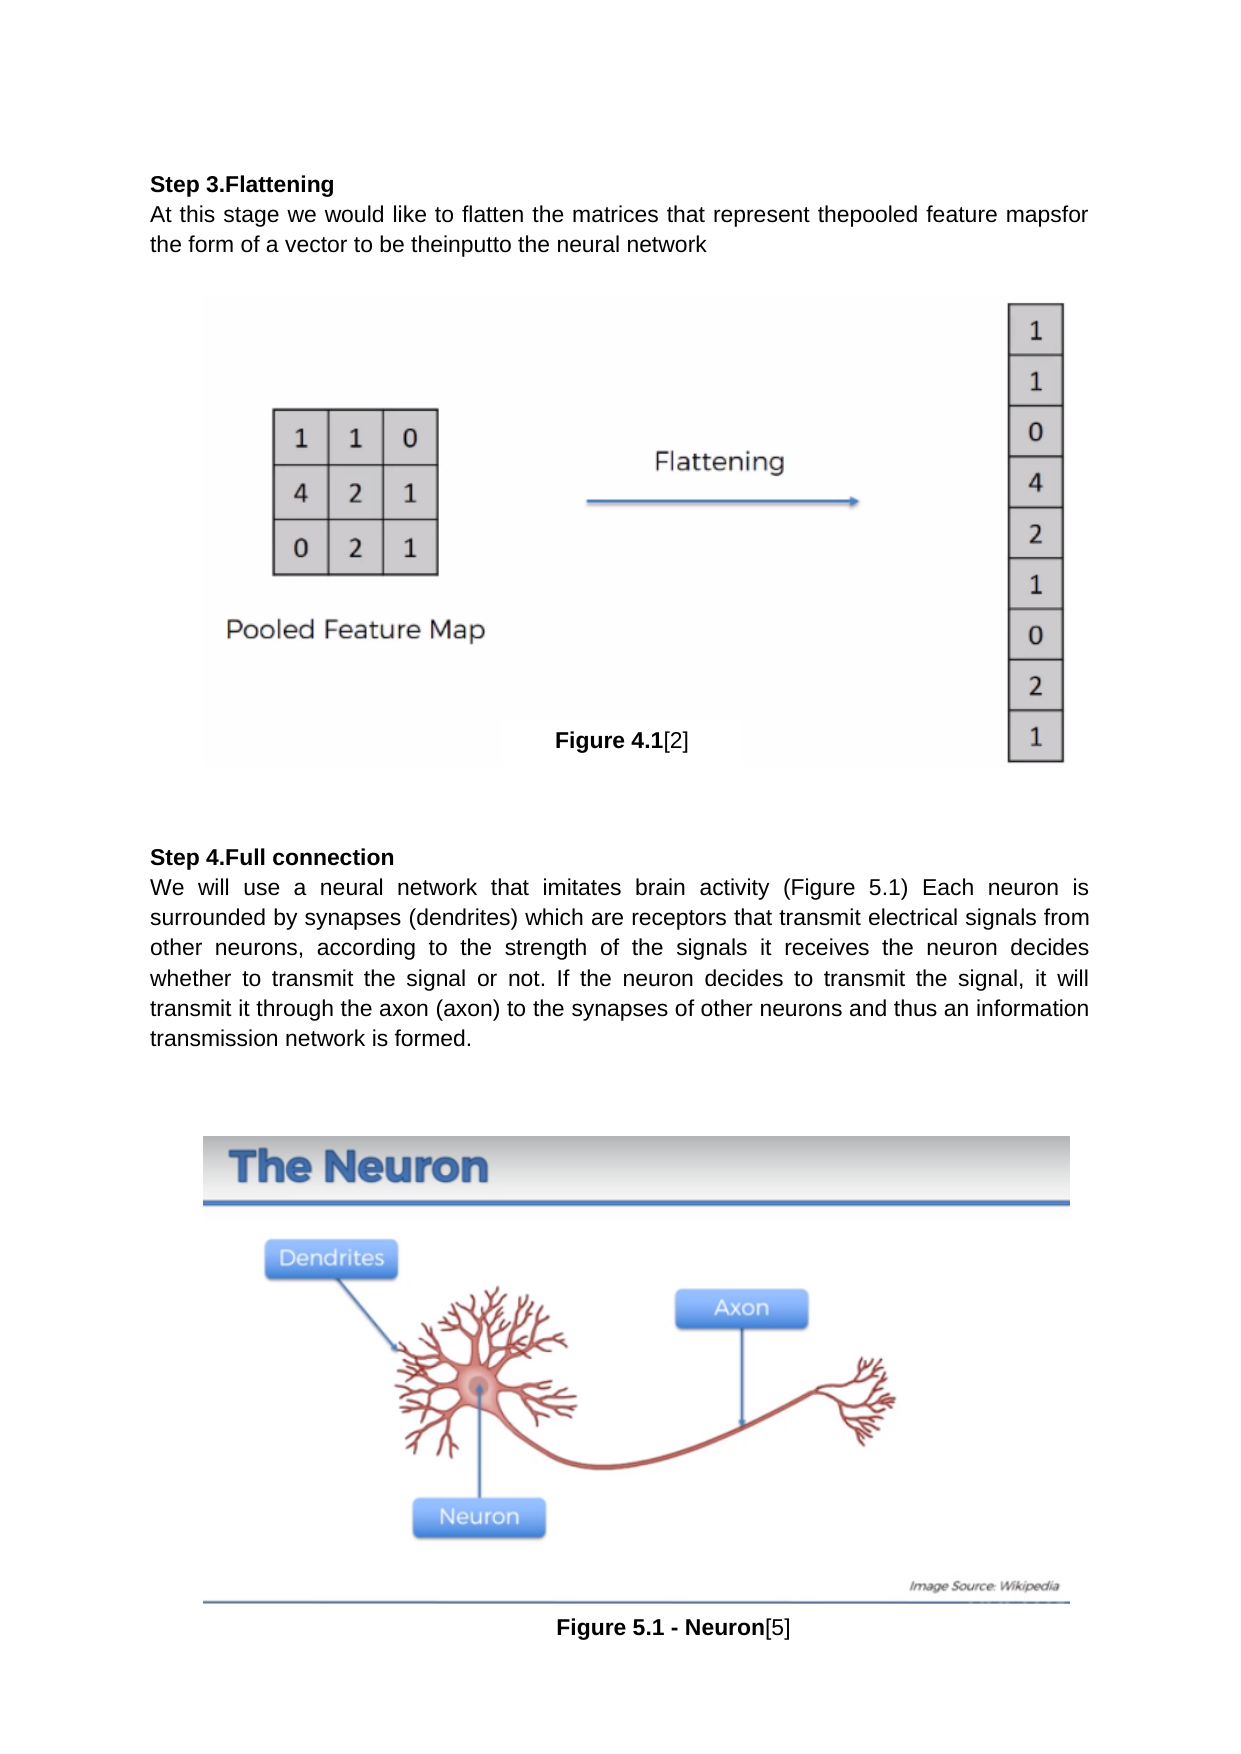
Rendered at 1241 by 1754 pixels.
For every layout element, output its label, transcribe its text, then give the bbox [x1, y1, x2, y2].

subtitle Step 3.Flattening [150, 171, 1090, 197]
text At this stage we would like to flatten the matrices that represent thepooled feature mapsfor the form of a vector to be theinputto the neural network [150, 201, 1090, 258]
picture [203, 1136, 1070, 1604]
picture [203, 296, 1070, 767]
subtitle Step 4.Full connection [150, 844, 1090, 870]
text We will use a neural network that imitates brain activity (Figure 5.1) Each neuron is surrounded by synapses (dendrites) which are receptors that transmit electrical signals from other neurons, according to the strength of the signals it receives the neuron decides whether to transmit the signal or not. If the neuron decides to transmit the signal, it will transmit it through the axon (axon) to the synapses of other neurons and thus an information transmission network is formed. [150, 874, 1090, 1051]
